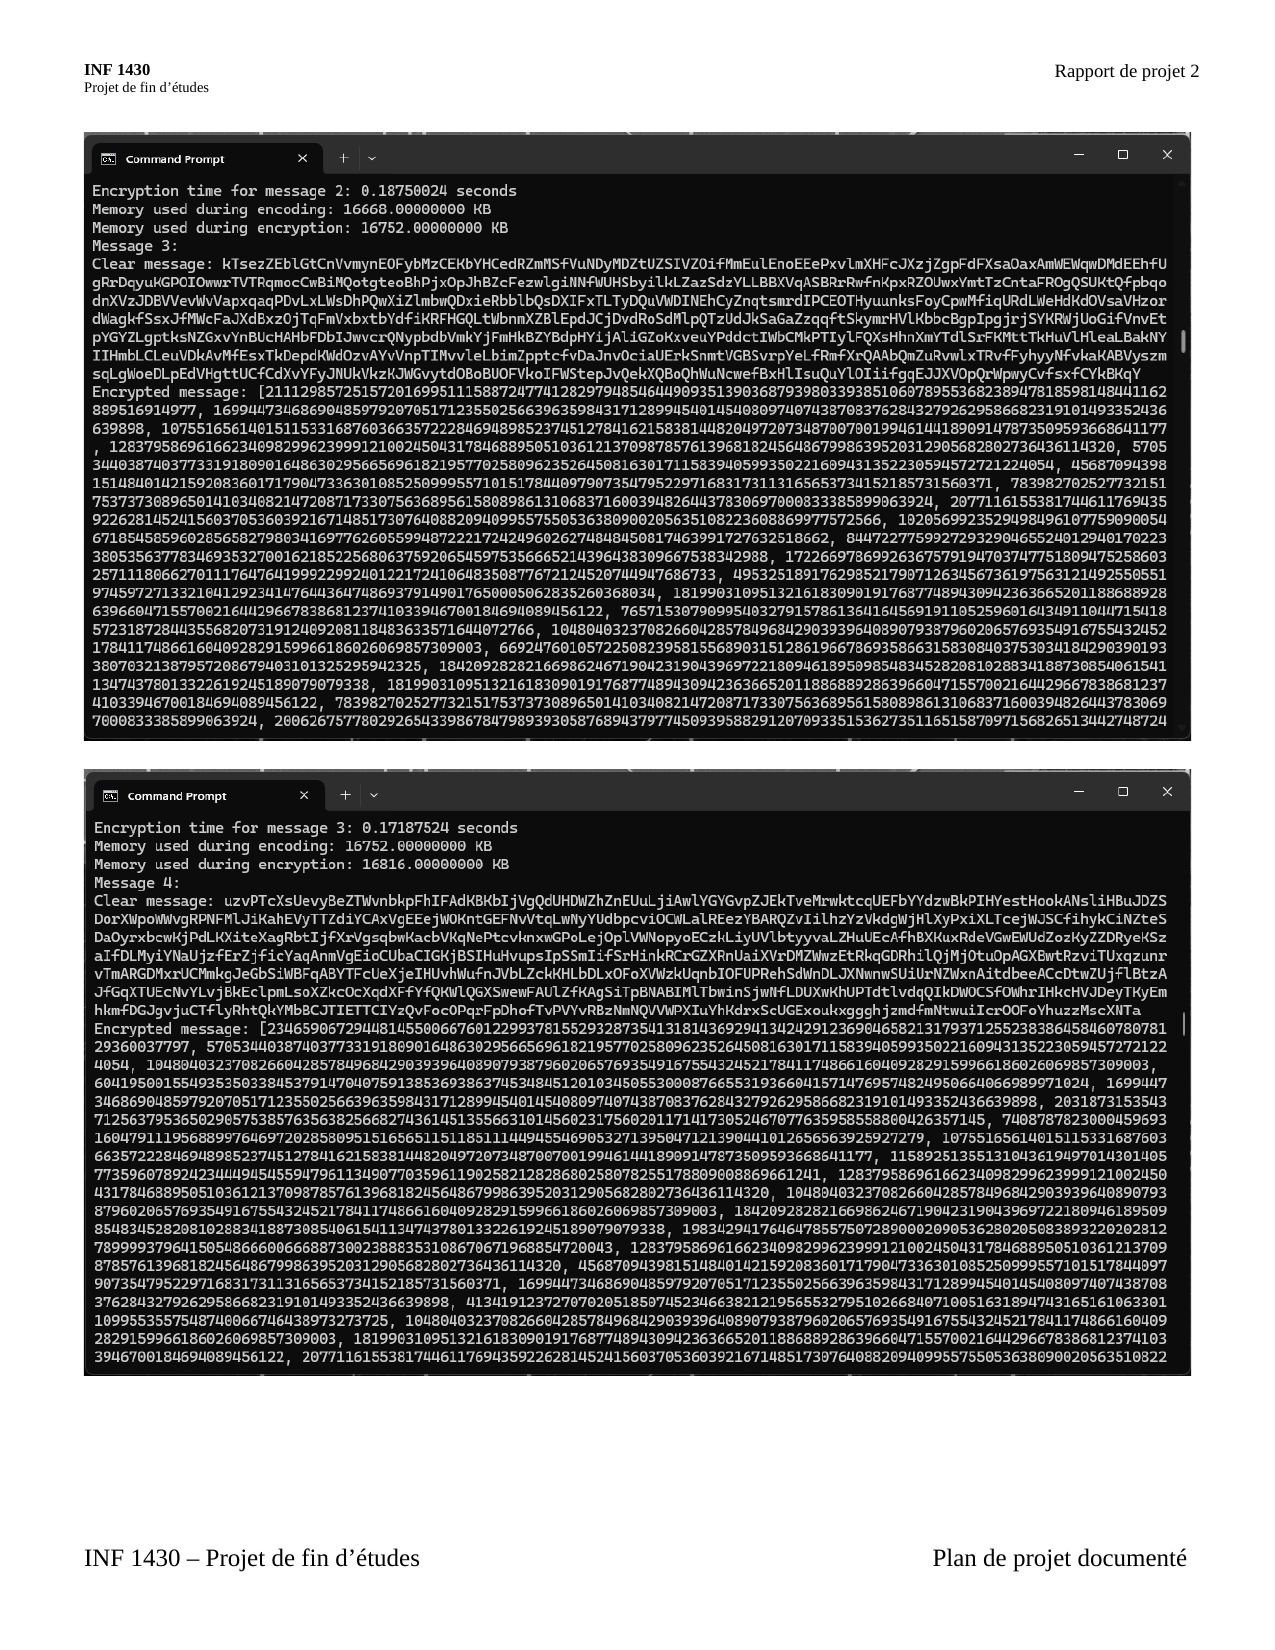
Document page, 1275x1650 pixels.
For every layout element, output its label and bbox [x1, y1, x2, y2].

picture [83, 132, 1192, 741]
picture [83, 769, 1192, 1376]
